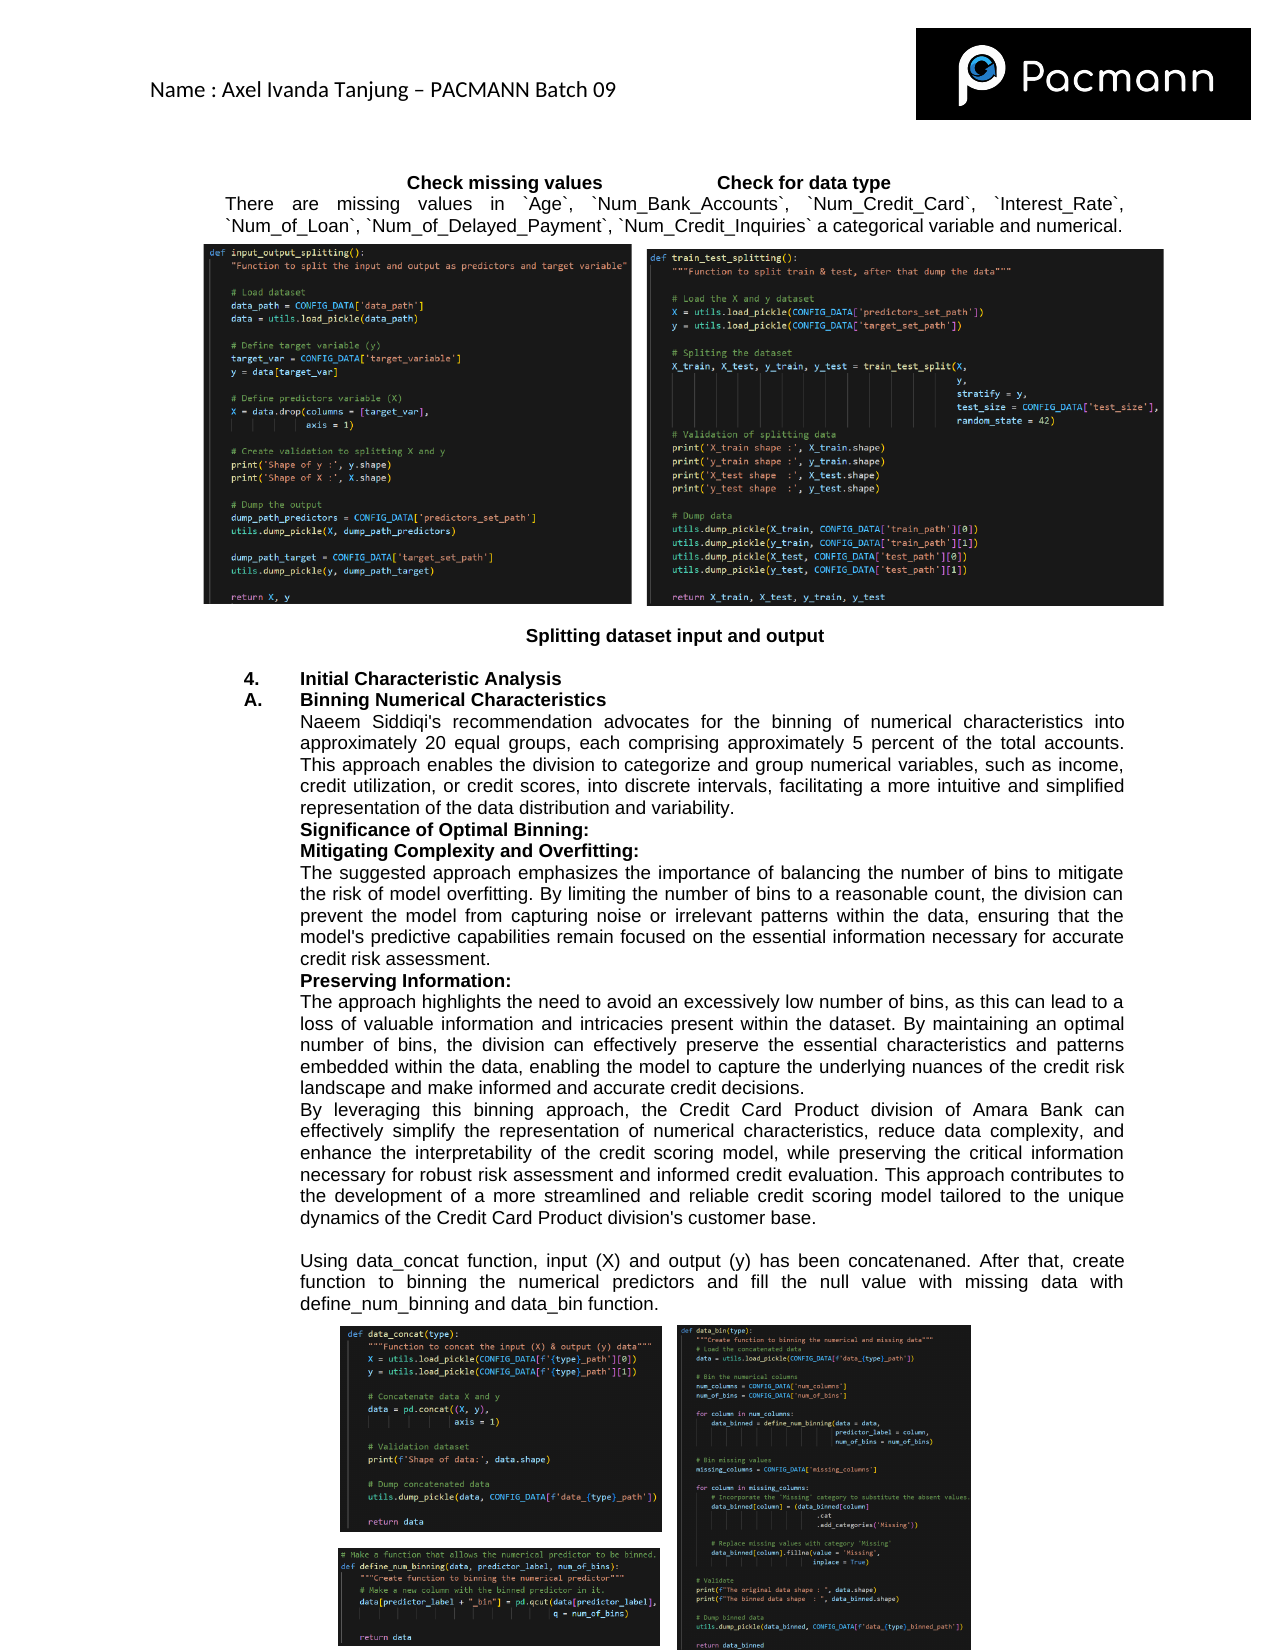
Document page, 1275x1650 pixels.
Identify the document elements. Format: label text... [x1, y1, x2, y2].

picture [922, 29, 1250, 122]
picture [203, 244, 632, 604]
text Splitting dataset input and output [225, 624, 1125, 646]
list Using data_concat function, input (X) and output (y) has been concatenaned. After that, create function to binning the numerical predictors and fill the null value with missing data with define_num_binning and data_bin function. [300, 1250, 1125, 1314]
list Initial Characteristic Analysis [244, 667, 1125, 689]
list Mitigating Complexity and Overfitting: [300, 840, 1125, 862]
text Check missing values Check for data type [225, 172, 1125, 193]
picture [646, 249, 1164, 606]
picture [338, 1548, 660, 1646]
picture [340, 1326, 662, 1532]
list Naeem Siddiqi's recommendation advocates for the binning of numerical characteristics into approximately 20 equal groups, each comprising approximately 5 percent of the total accounts. This approach enables the division to categorize and group numerical variables, such as income, credit utilization, or credit scores, into discrete intervals, facilitating a more intuitive and simplified representation of the data distribution and variability. [300, 711, 1125, 818]
picture [677, 1325, 971, 1650]
list Binning Numerical Characteristics [244, 689, 1125, 711]
list Significance of Optimal Binning: [300, 818, 1125, 840]
list The suggested approach emphasizes the importance of balancing the number of bins to mitigate the risk of model overfitting. By limiting the number of bins to a reasonable count, the division can prevent the model from capturing noise or irrelevant patterns within the data, ensuring that the model's predictive capabilities remain focused on the essential information necessary for accurate credit risk assessment. [300, 862, 1125, 969]
list Preserving Information: [300, 969, 1125, 991]
list The approach highlights the need to avoid an excessively low number of bins, as this can lead to a loss of valuable information and intricacies present within the dataset. By maintaining an optimal number of bins, the division can effectively preserve the essential characteristics and patterns embedded within the data, enabling the model to capture the underlying nuances of the credit risk landscape and make informed and accurate credit decisions. [300, 991, 1125, 1099]
text There are missing values in `Age`, `Num_Bank_Accounts`, `Num_Credit_Card`, `Interest_Rate`, `Num_of_Loan`, `Num_of_Delayed_Payment`, `Num_Credit_Inquiries` a categorical variable and numerical. [225, 193, 1125, 236]
list By leveraging this binning approach, the Credit Card Product division of Amara Bank can effectively simplify the representation of numerical characteristics, reduce data complexity, and enhance the interpretability of the credit scoring model, while preserving the critical information necessary for robust risk assessment and informed credit evaluation. This approach contributes to the development of a more streamlined and reliable credit scoring model tailored to the unique dynamics of the Credit Card Product division's customer base. [300, 1099, 1125, 1228]
